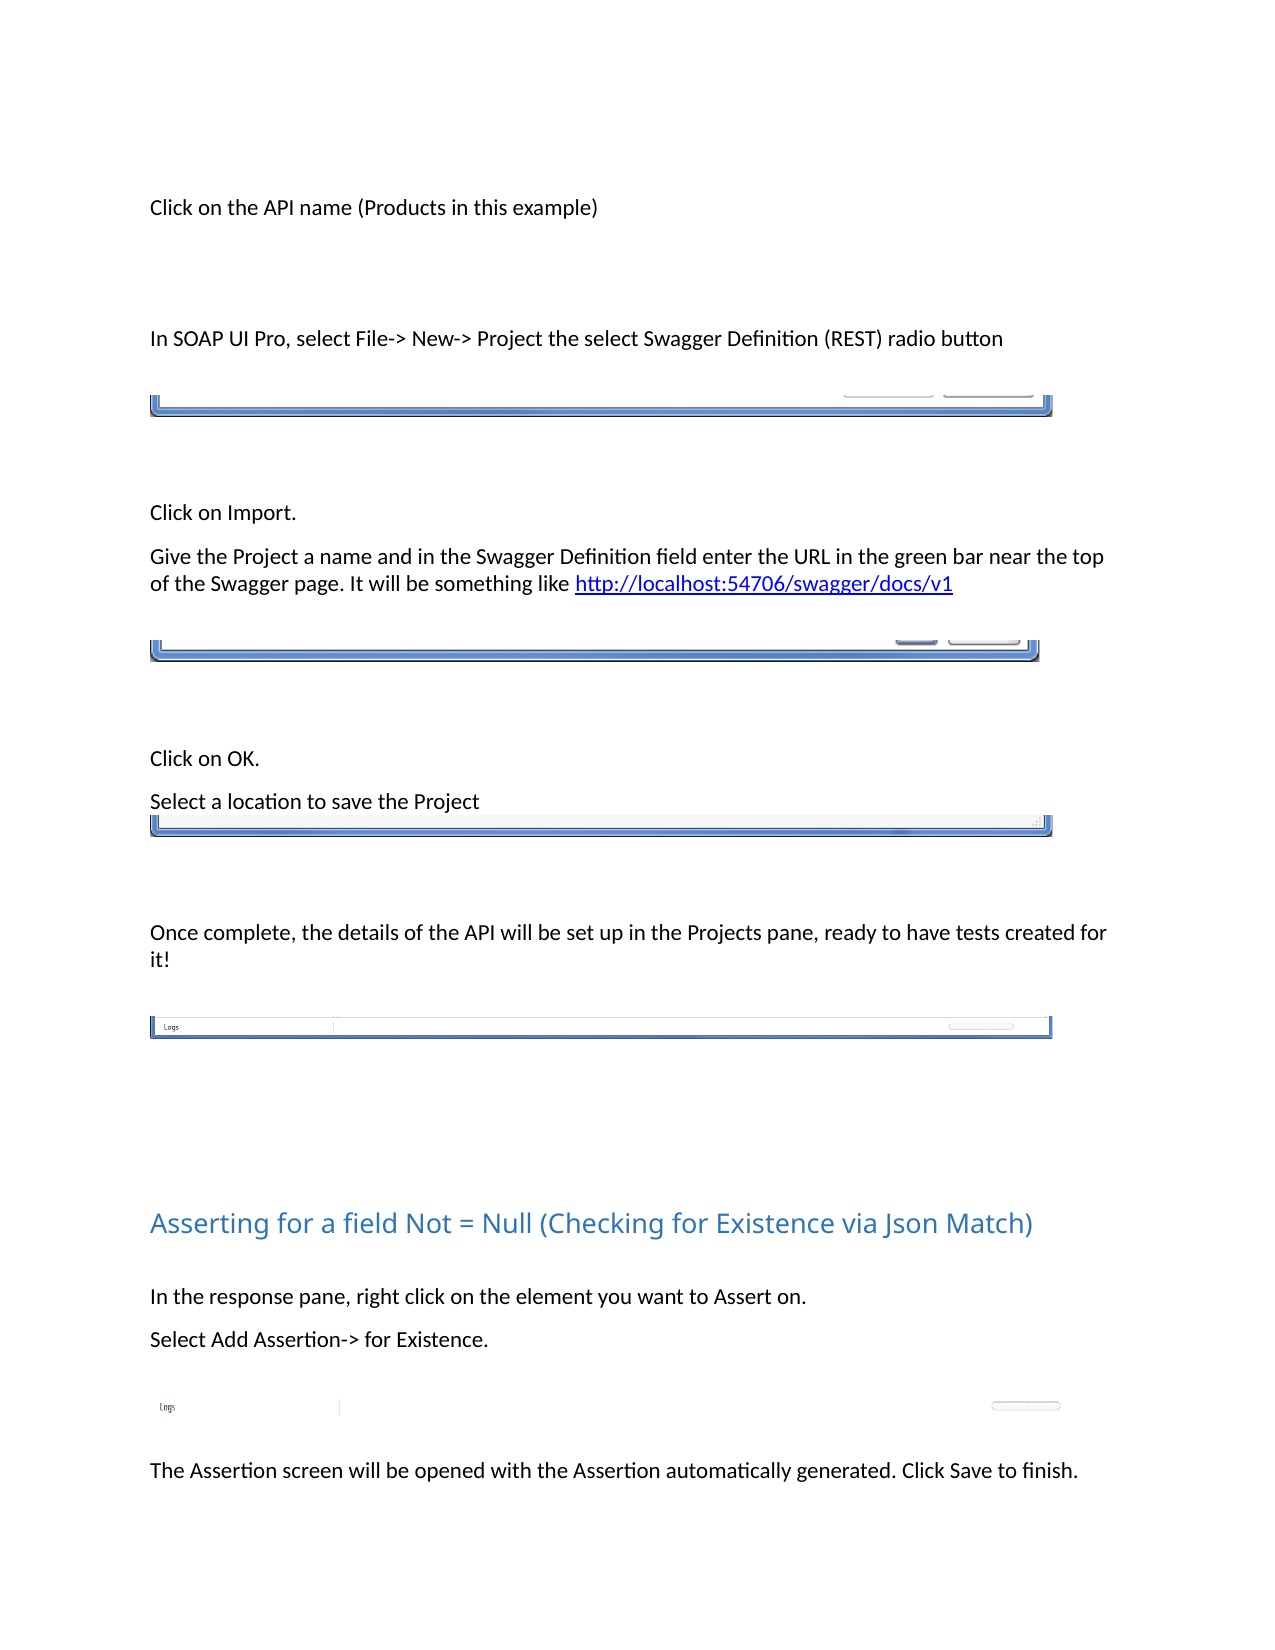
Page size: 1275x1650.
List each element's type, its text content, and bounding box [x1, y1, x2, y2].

text Click on the API name (Products in this example) [150, 194, 1125, 221]
text In SOAP UI Pro, select File-> New-> Project the select Swagger Definition (REST) radio button [150, 324, 1125, 352]
text Click on Import. [150, 499, 1125, 526]
text The Assertion screen will be opened with the Assertion automatically generated. Click Save to finish. [150, 1457, 1125, 1484]
text Give the Project a name and in the Swagger Definition field enter the URL in the green bar near the top of the Swagger page. It will be something like http://localhost:54706/swagger/docs/v1 [150, 543, 1125, 597]
text Once complete, the details of the API will be set up in the Projects pane, ready to have tests created for it! [150, 919, 1125, 973]
text Click on OK. [150, 744, 1125, 771]
text Select Add Assertion-> for Existence. [150, 1326, 1125, 1353]
text Select a location to save the Project [150, 788, 1125, 815]
text Asserting for a field Not = Null (Checking for Existence via Json Match) [150, 1212, 1125, 1239]
text In the response pane, right click on the element you want to Assert on. [150, 1283, 1125, 1309]
